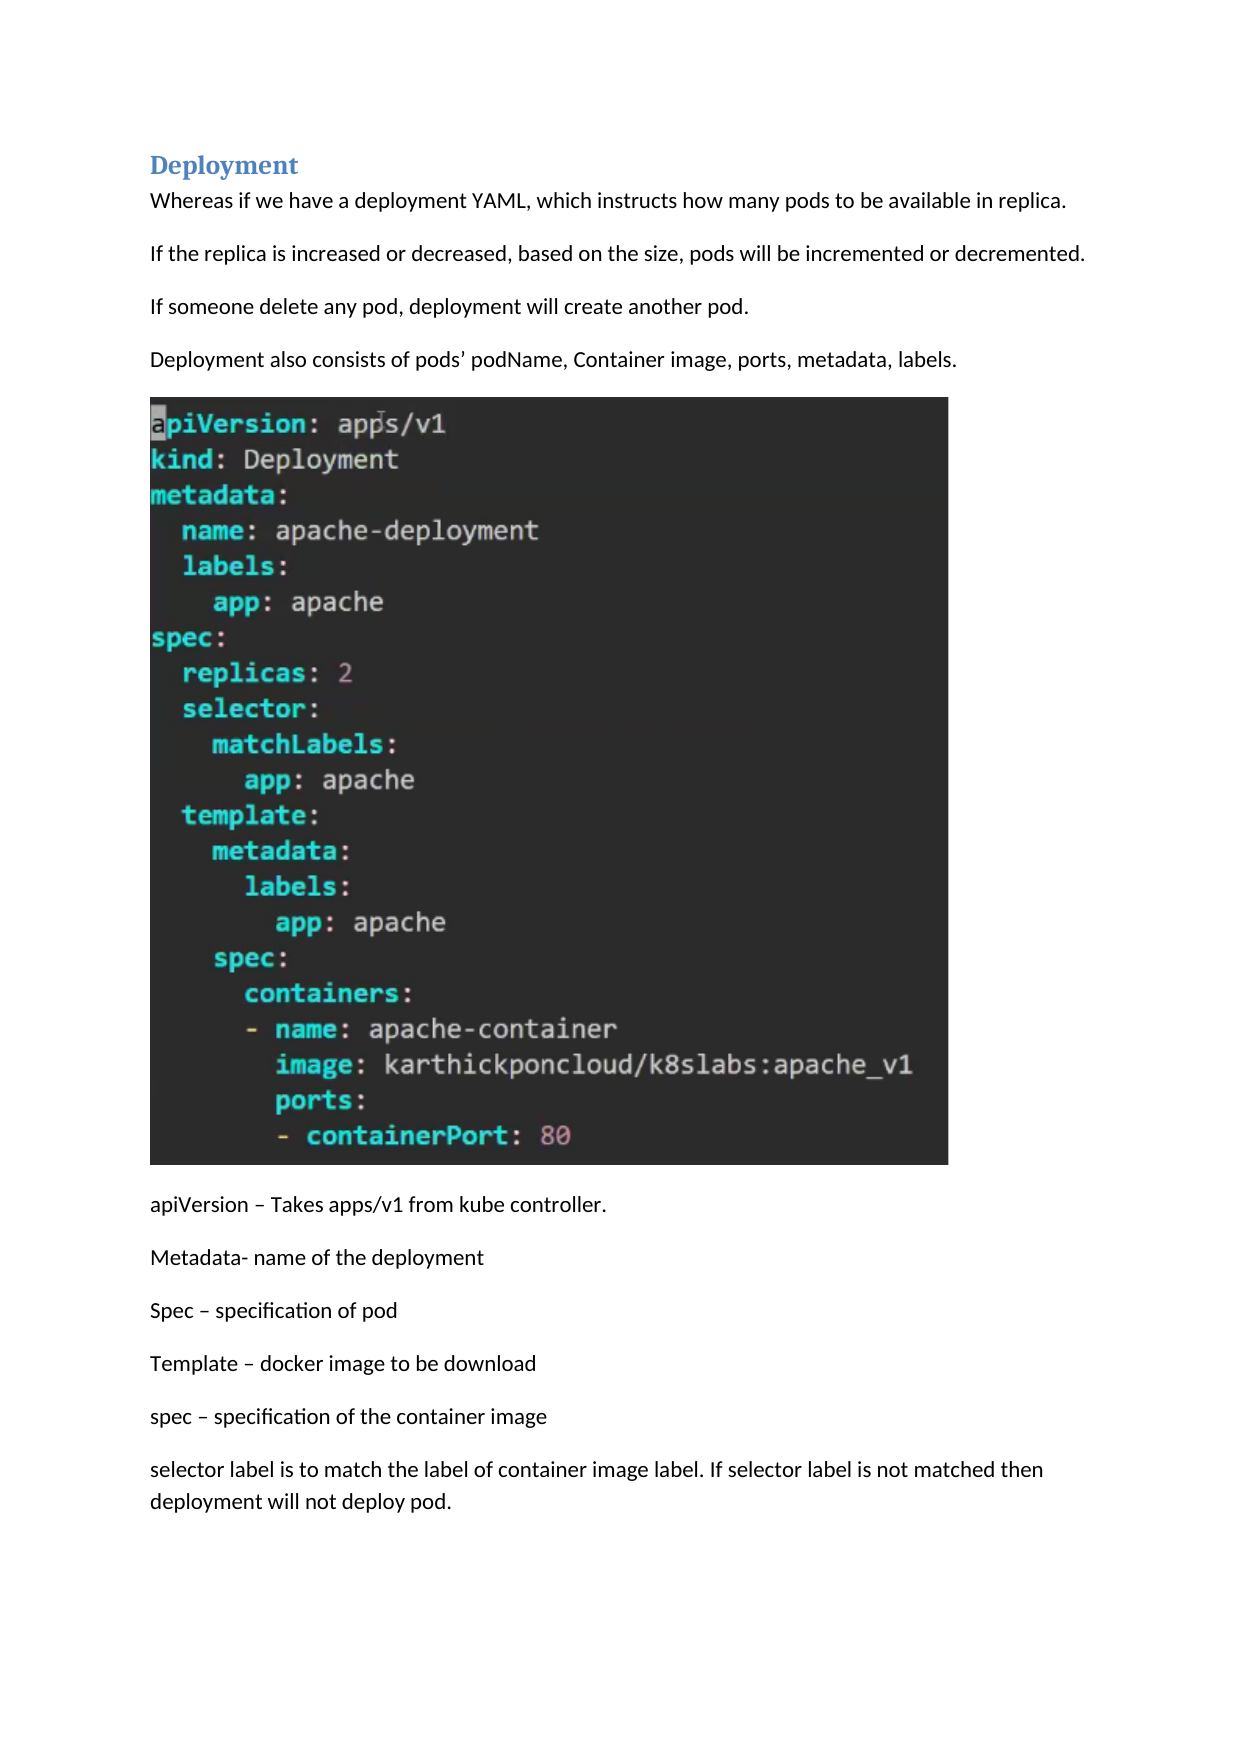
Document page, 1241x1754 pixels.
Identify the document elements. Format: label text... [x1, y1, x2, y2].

text Whereas if we have a deployment YAML, which instructs how many pods to be available in replica. [150, 186, 1090, 214]
text Spec – specification of pod [150, 1296, 1090, 1324]
text If the replica is increased or decreased, based on the size, pods will be incremented or decremented. [150, 239, 1090, 267]
text selector label is to match the label of container image label. If selector label is not matched then deployment will not deploy pod. [150, 1455, 1090, 1515]
text spec – specification of the container image [150, 1402, 1090, 1430]
text If someone delete any pod, deployment will create another pod. [150, 292, 1090, 320]
subtitle Deployment [150, 150, 1090, 181]
text Metadata- name of the deployment [150, 1243, 1090, 1271]
text Deployment also consists of pods’ podName, Container image, ports, metadata, labels. [150, 345, 1090, 373]
text apiVersion – Takes apps/v1 from kube controller. [150, 1190, 1090, 1218]
text Template – docker image to be download [150, 1349, 1090, 1377]
picture [150, 397, 949, 1165]
